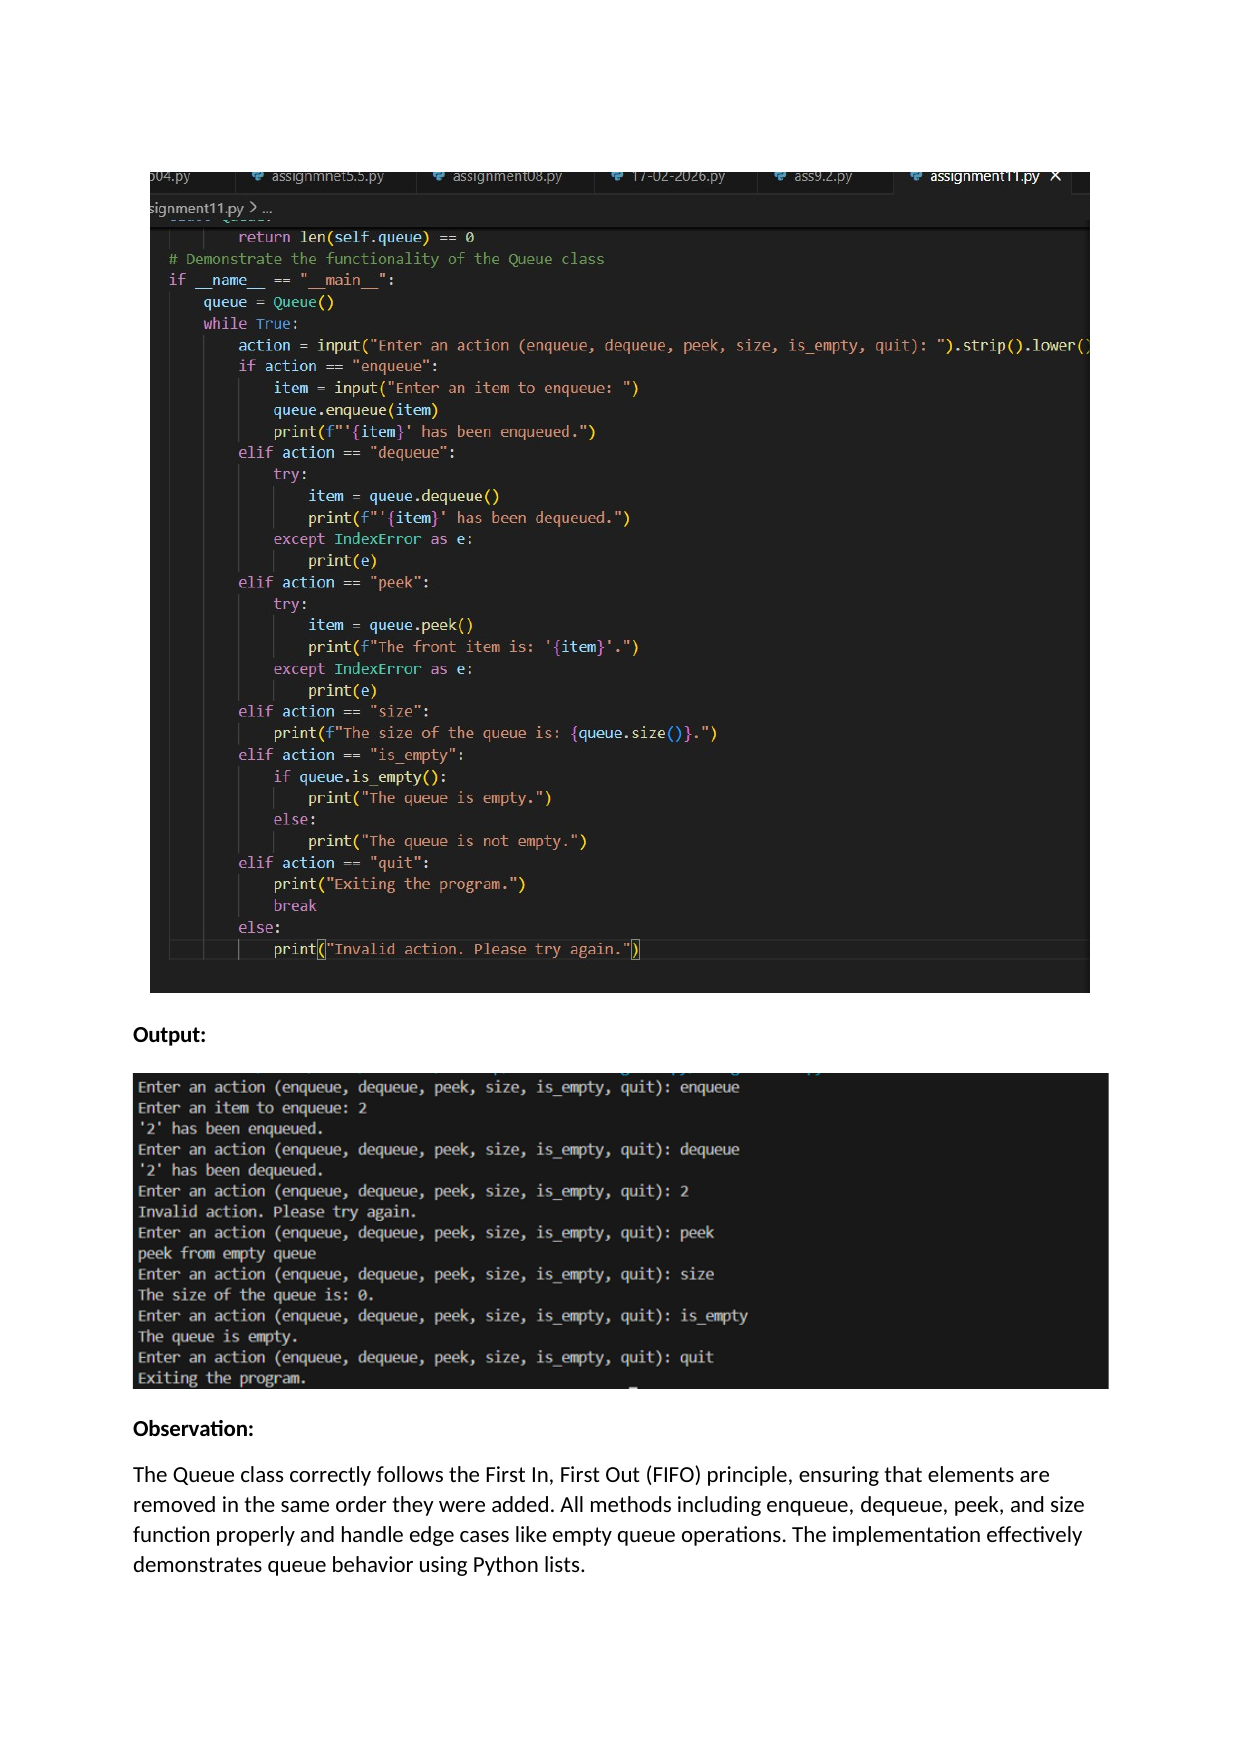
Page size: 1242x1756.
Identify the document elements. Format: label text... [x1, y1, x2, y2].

text Observation: [133, 1414, 1109, 1442]
picture [132, 1073, 1109, 1389]
text The Queue class correctly follows the First In, First Out (FIFO) principle, ensuring that elements are removed in the same order they were added. All methods including enqueue, dequeue, peek, and size function properly and handle edge cases like empty queue operations. The implementation effectively demonstrates queue behavior using Python lists. [133, 1460, 1092, 1578]
text Output: [133, 1020, 1109, 1048]
picture [150, 172, 1090, 993]
